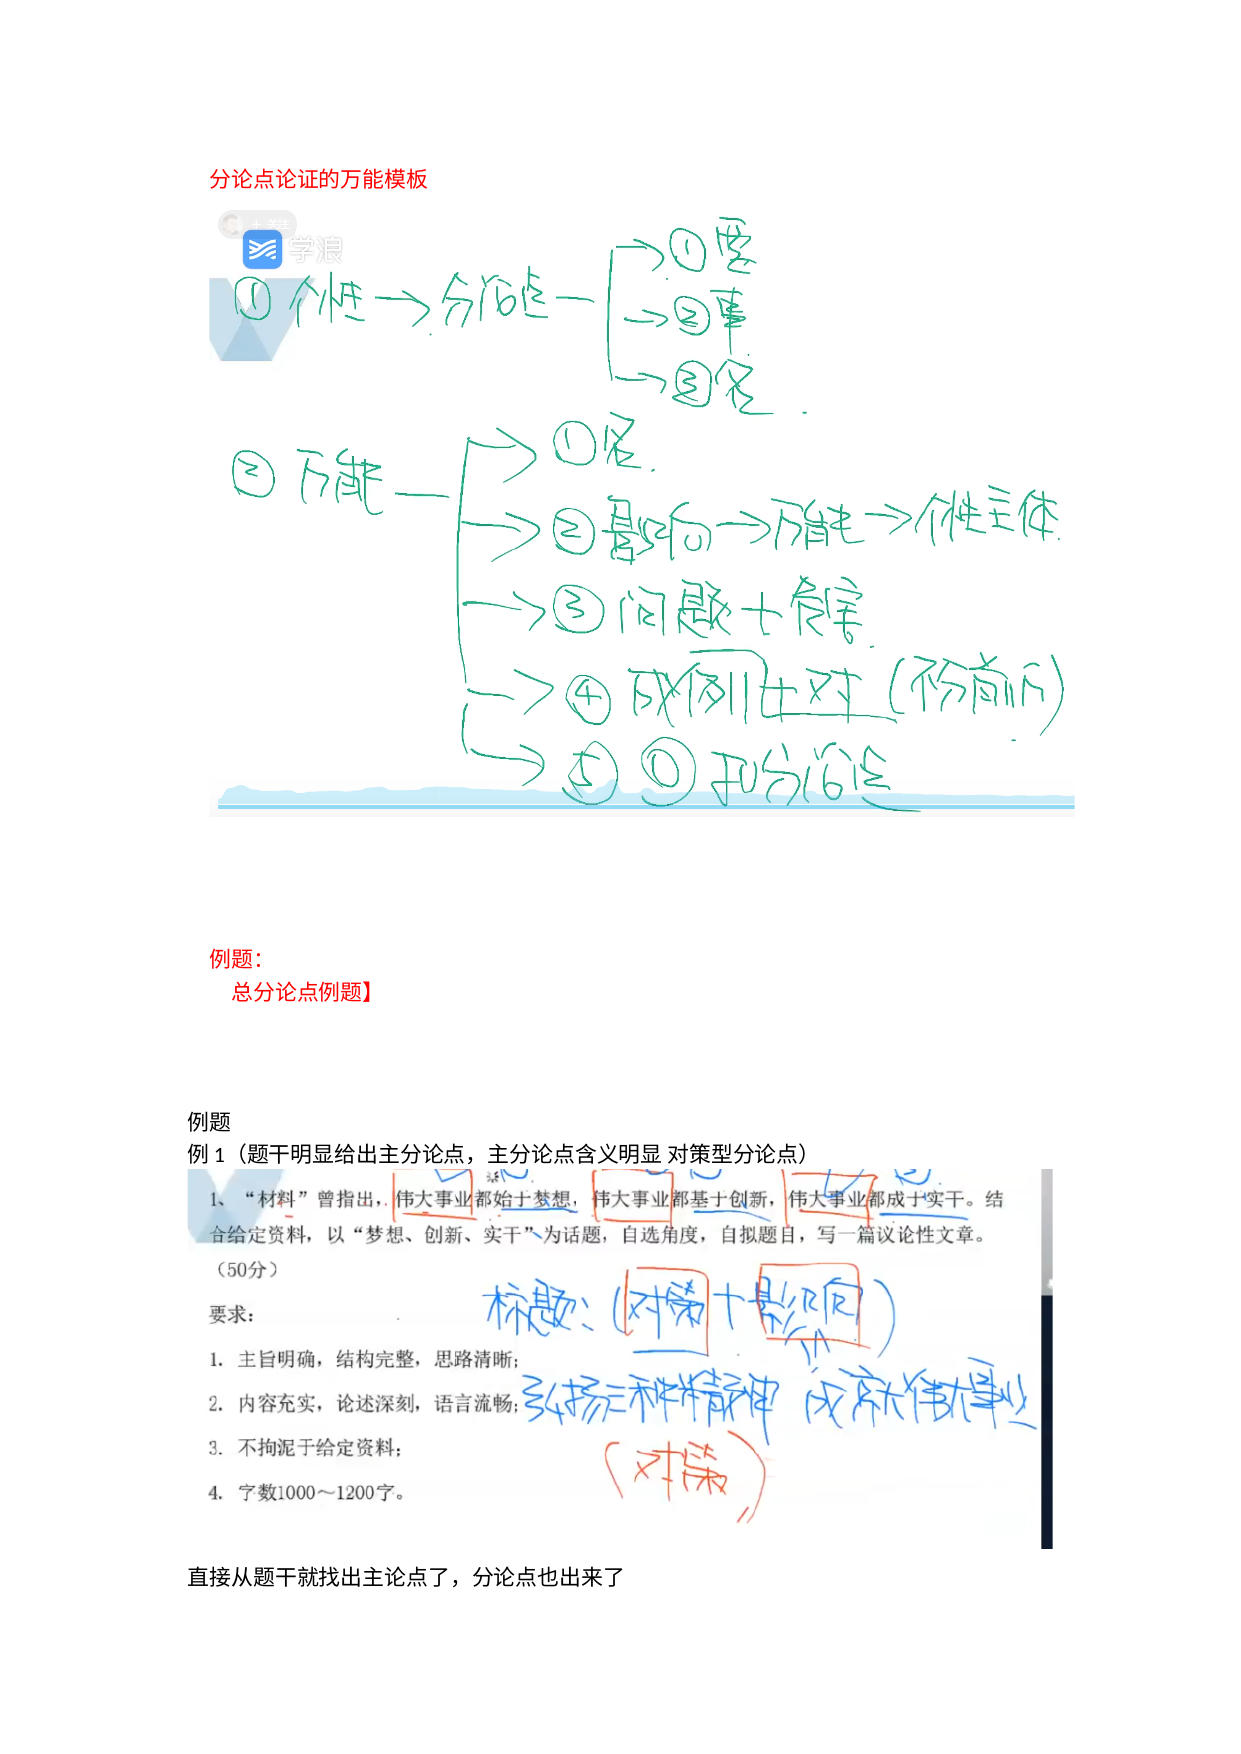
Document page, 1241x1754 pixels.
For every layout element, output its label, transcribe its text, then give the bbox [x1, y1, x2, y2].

text 例题 [187, 1104, 1053, 1137]
text 直接从题干就找出主论点了，分论点也出来了 [187, 1559, 1053, 1592]
picture [187, 1169, 1053, 1549]
text 例题： [187, 942, 1053, 974]
text 分论点论证的万能模板 [187, 162, 1053, 194]
text 例1（题干明显给出主分论点，主分论点含义明显 对策型分论点） [187, 1137, 1053, 1169]
text 总分论点例题】 [187, 974, 1053, 1007]
picture [209, 194, 1075, 817]
